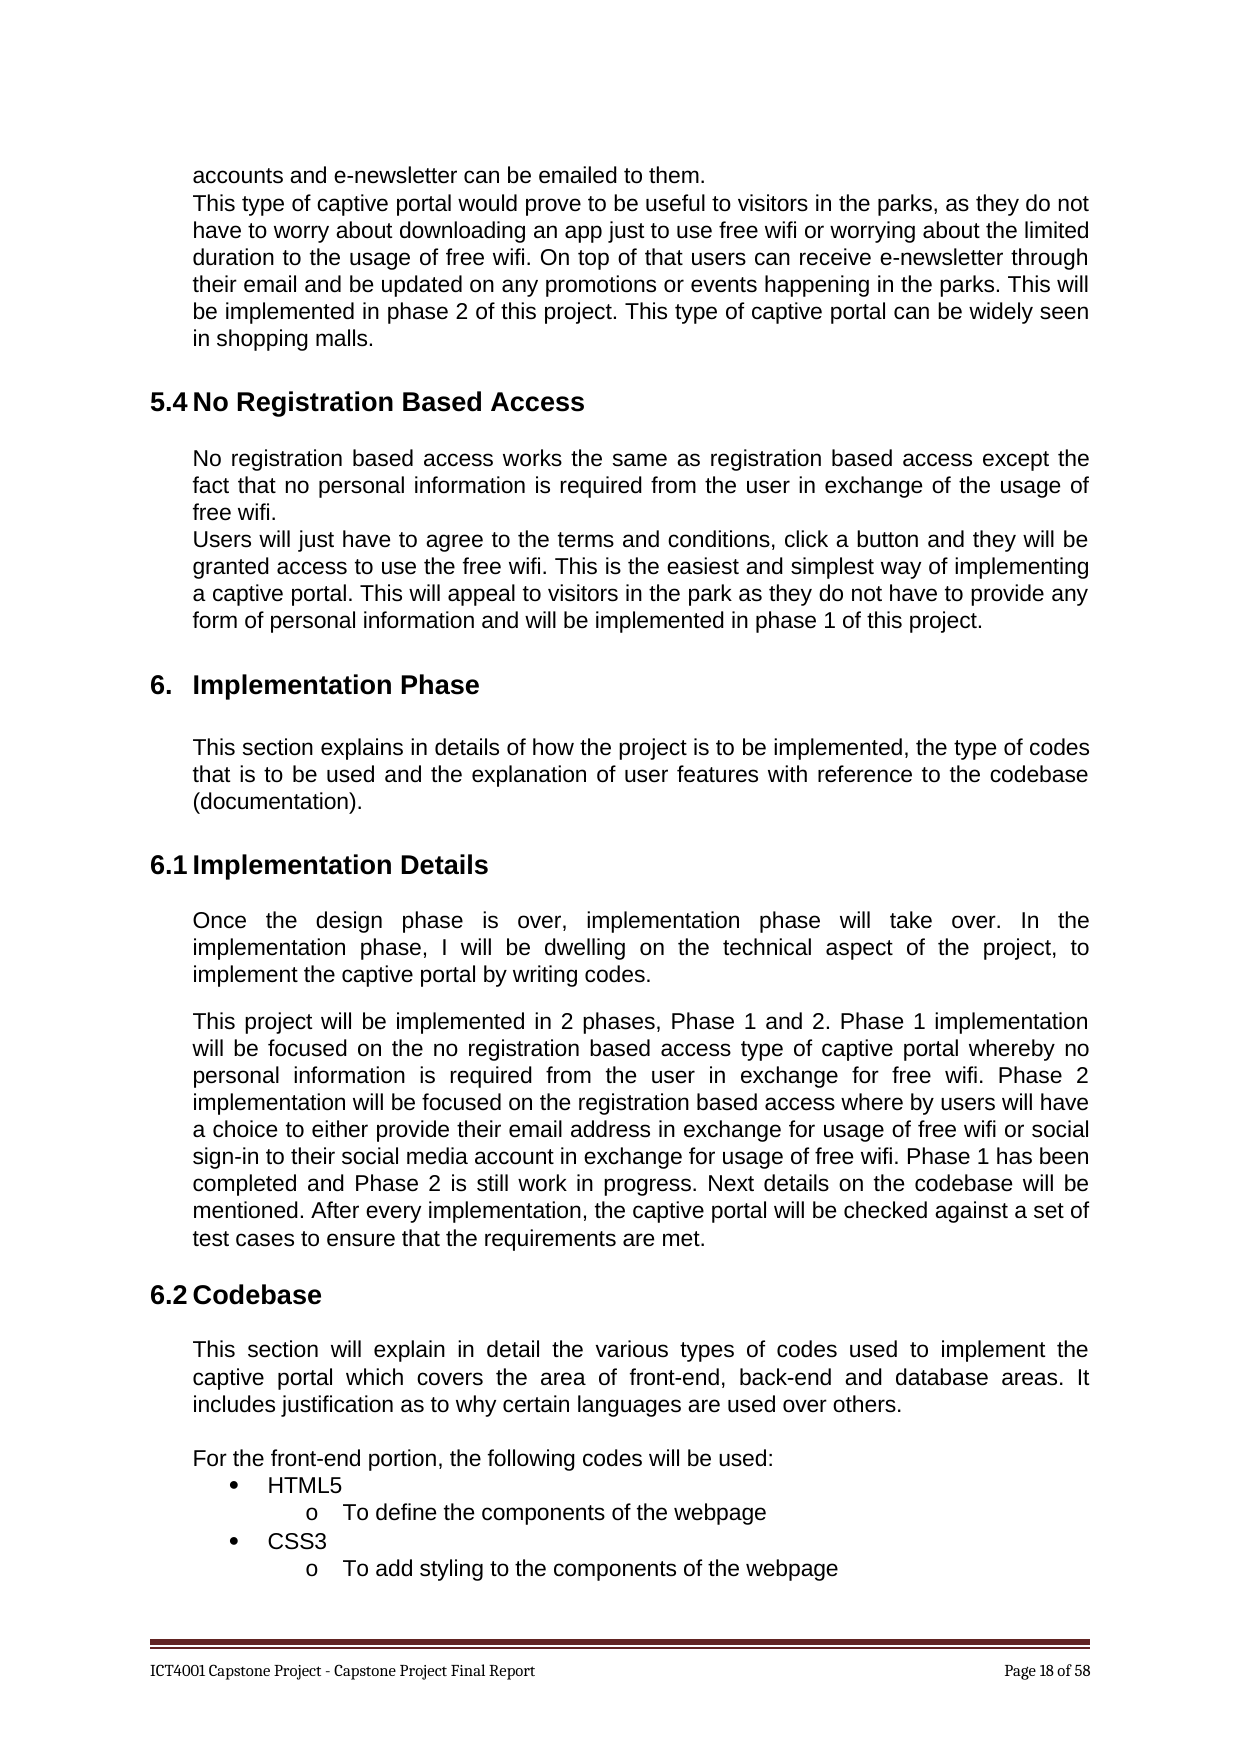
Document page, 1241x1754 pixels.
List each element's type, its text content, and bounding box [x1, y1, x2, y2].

text This section will explain in detail the various types of codes used to implement the captive portal which covers the area of front-end, back-end and database areas. It includes justification as to why certain languages are used over others. [192, 1336, 1090, 1417]
list To add styling to the components of the webpage [305, 1555, 1090, 1583]
text Users will just have to agree to the terms and conditions, click a button and they will be granted access to use the free wifi. This is the easiest and simplest way of implementing a captive portal. This will appeal to visitors in the park as they do not have to provide any form of personal information and will be implemented in phase 1 of this project. [192, 526, 1090, 634]
subtitle No Registration Based Access [150, 386, 1090, 418]
text No registration based access works the same as registration based access except the fact that no personal information is required from the user in exchange of the usage of free wifi. [192, 445, 1090, 525]
text This project will be implemented in 2 phases, Phase 1 and 2. Phase 1 implementation will be focused on the no registration based access type of captive portal whereby no personal information is required from the user in exchange for free wifi. Phase 2 implementation will be focused on the registration based access where by users will have a choice to either provide their email address in exchange for usage of free wifi or social sign-in to their social media account in exchange for usage of free wifi. Phase 1 has been completed and Phase 2 is still work in progress. Next details on the codebase will be mentioned. After every implementation, the captive portal will be checked against a set of test cases to ensure that the requirements are met. [192, 1008, 1090, 1251]
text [192, 162, 1090, 189]
text For the front-end portion, the following codes will be used: [192, 1445, 1090, 1471]
list CSS3 [230, 1528, 1090, 1554]
text Once the design phase is over, implementation phase will take over. In the implementation phase, I will be dwelling on the technical aspect of the project, to implement the captive portal by writing codes. [192, 907, 1090, 987]
subtitle Implementation Details [150, 849, 1090, 881]
subtitle Codebase [150, 1279, 1090, 1310]
list To define the components of the webpage [305, 1499, 1090, 1527]
list HTML5 [230, 1472, 1090, 1498]
subtitle Implementation Phase [150, 669, 1090, 700]
text This section explains in details of how the project is to be implemented, the type of codes that is to be used and the explanation of user features with reference to the codebase (documentation). [192, 734, 1090, 814]
text This type of captive portal would prove to be useful to visitors in the parks, as they do not have to worry about downloading an app just to use free wifi or worrying about the limited duration to the usage of free wifi. On top of that users can receive e-newsletter through their email and be updated on any promotions or events happening in the parks. This will be implemented in phase 2 of this project. This type of captive portal can be widely seen in shopping malls. [192, 189, 1090, 351]
